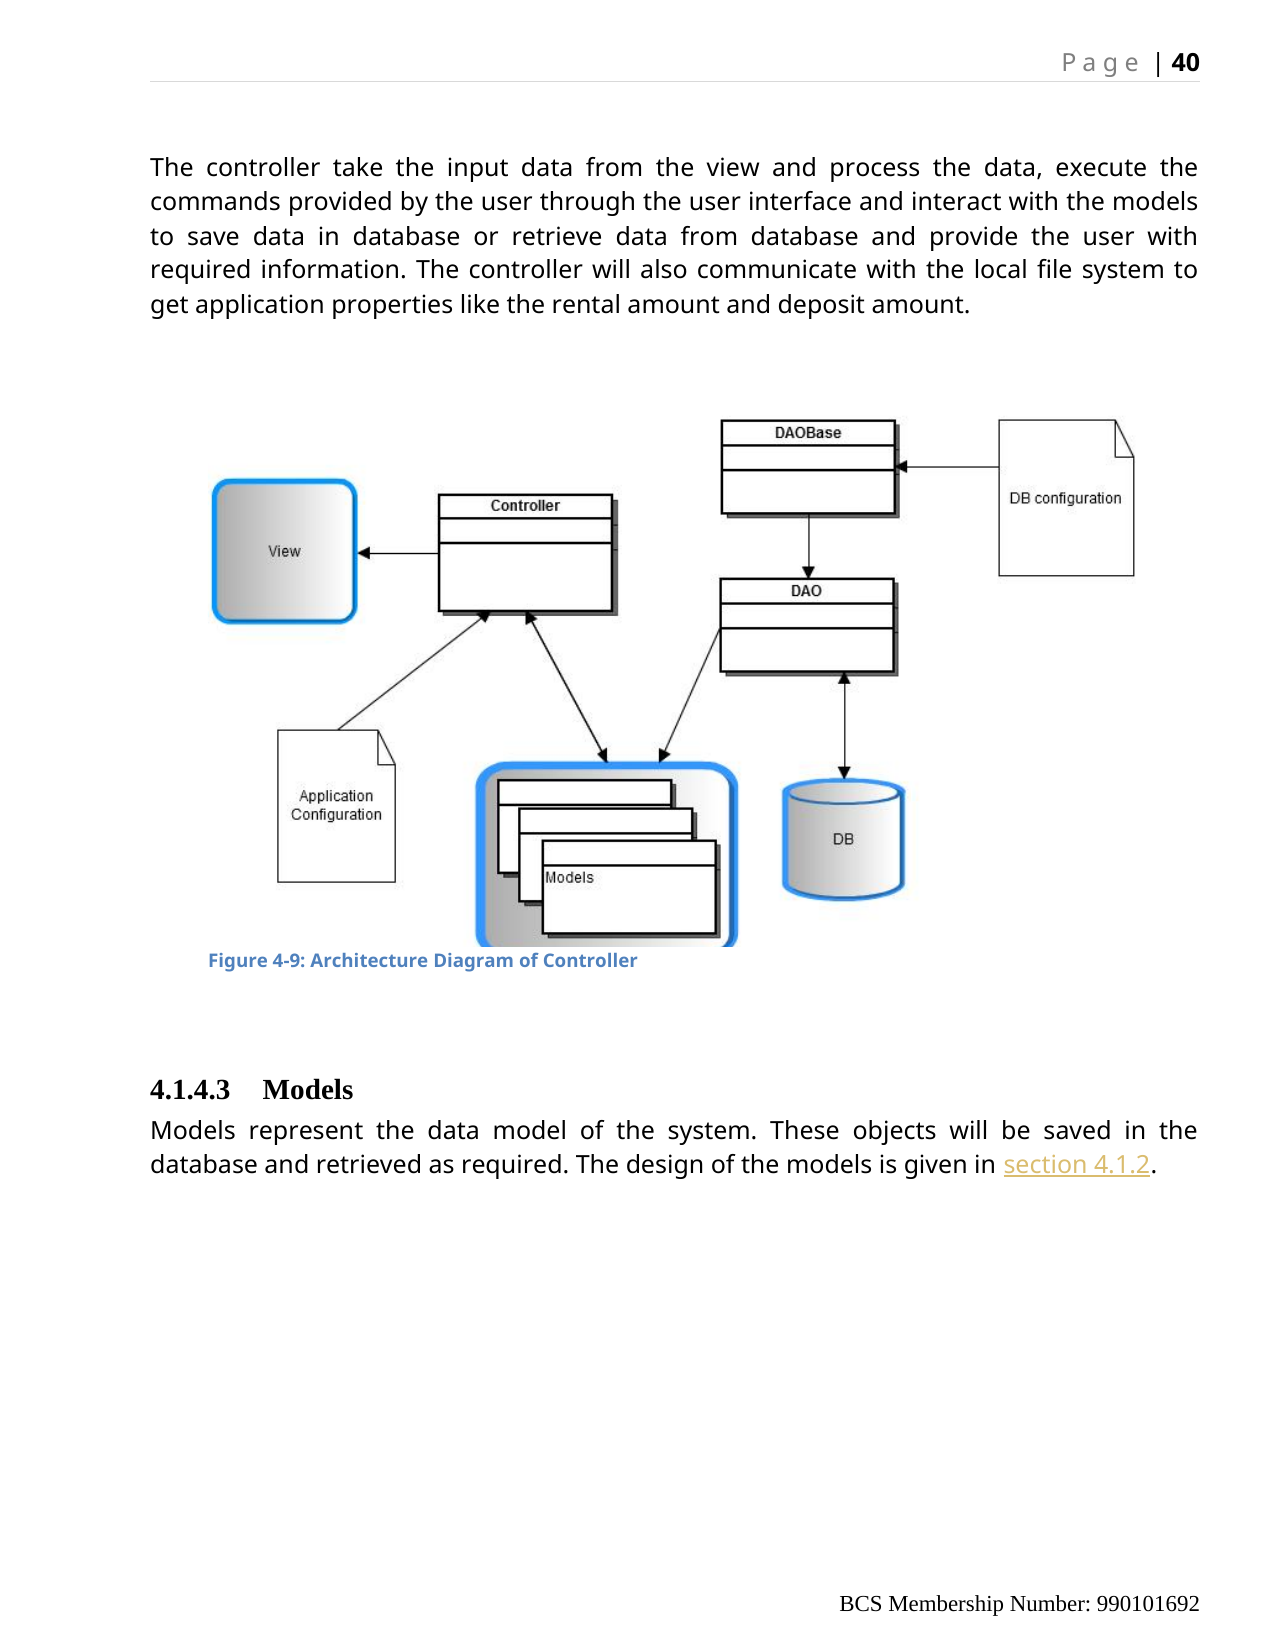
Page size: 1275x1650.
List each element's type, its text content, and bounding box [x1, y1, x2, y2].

text Models represent the data model of the system. These objects will be saved in the database and retrieved as required. The design of the models is given in section 4.1.2. [150, 1112, 1200, 1180]
subtitle Models [150, 1072, 1200, 1106]
picture [207, 406, 1164, 989]
text The controller take the input data from the view and process the data, execute the commands provided by the user through the user interface and interact with the models to save data in database or retrieve data from database and provide the user with required information. The controller will also communicate with the local file system to get application properties like the rental amount and deposit amount. [150, 150, 1200, 320]
